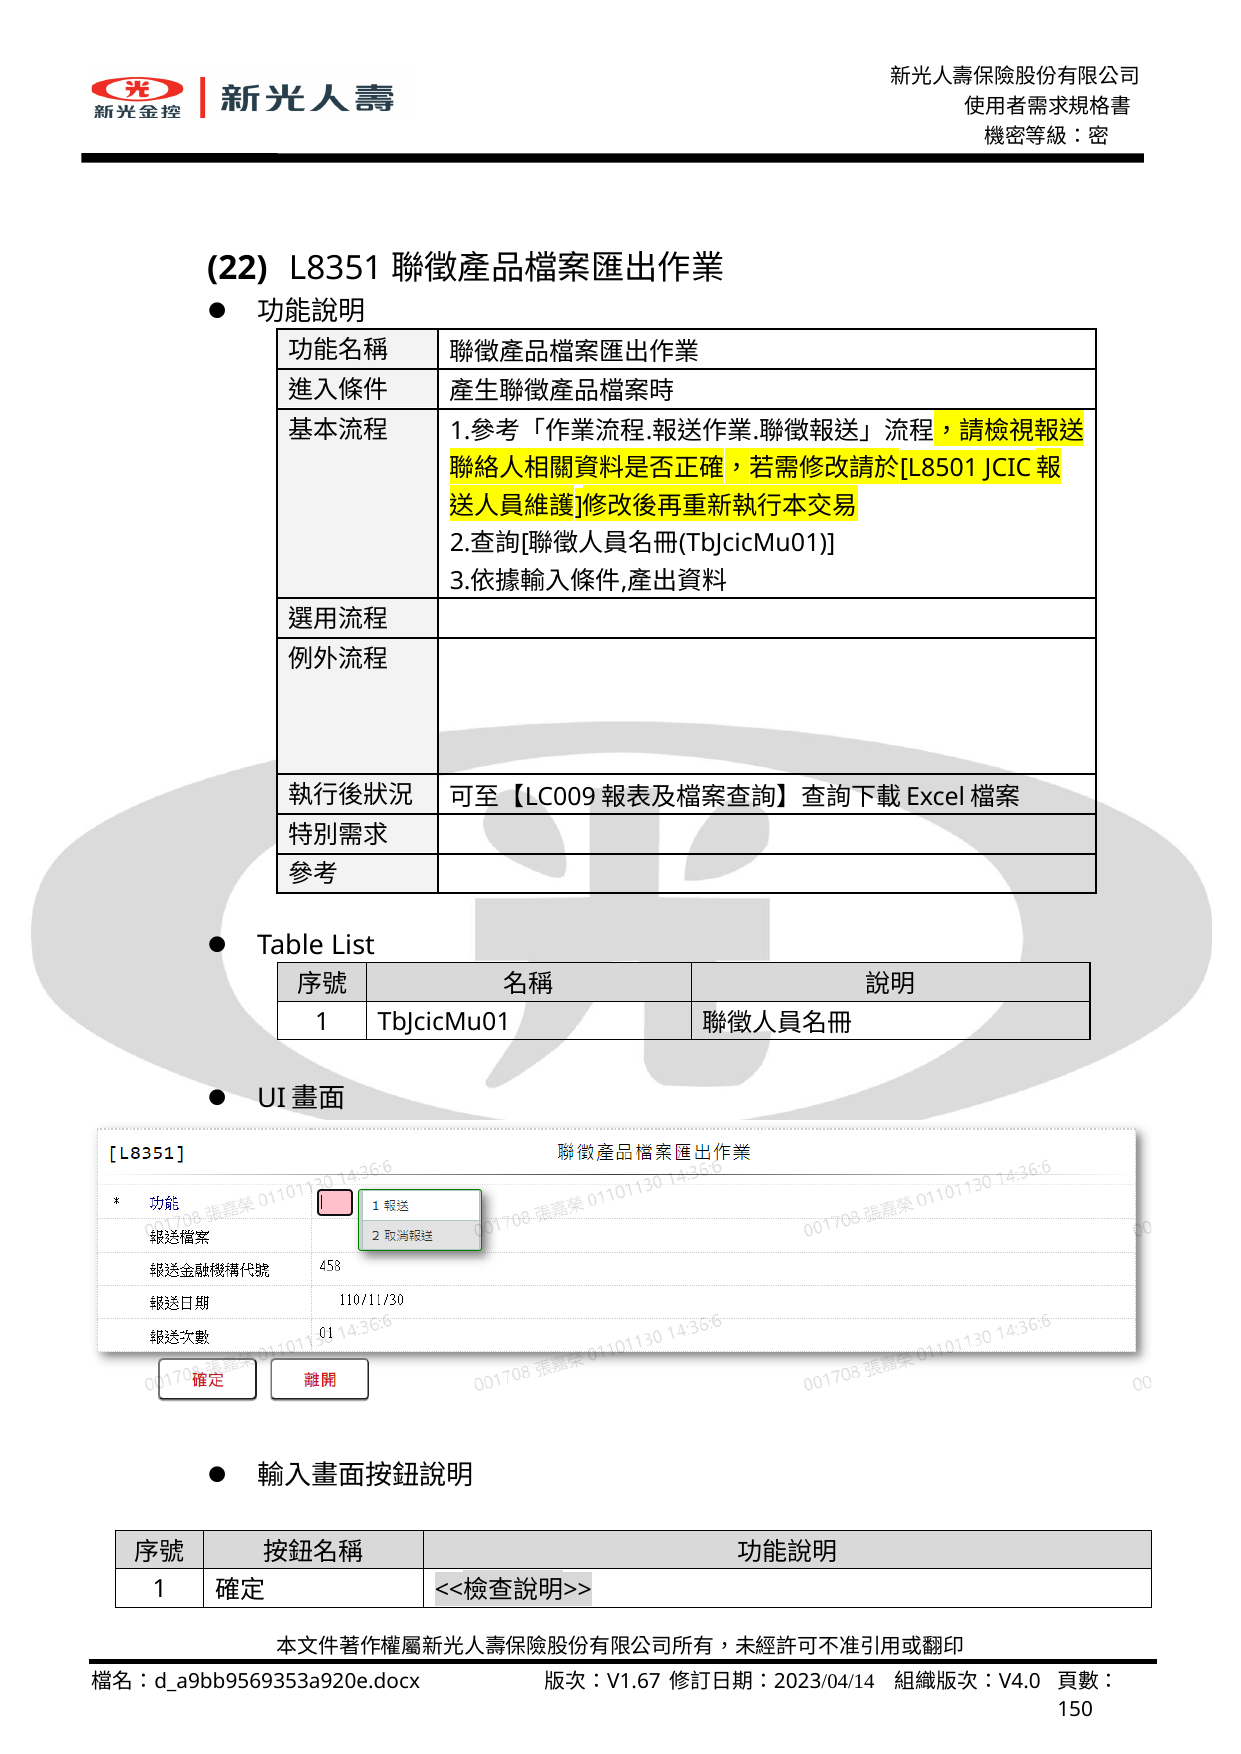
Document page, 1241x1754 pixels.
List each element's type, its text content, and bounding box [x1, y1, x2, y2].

list Table List [207, 925, 1152, 962]
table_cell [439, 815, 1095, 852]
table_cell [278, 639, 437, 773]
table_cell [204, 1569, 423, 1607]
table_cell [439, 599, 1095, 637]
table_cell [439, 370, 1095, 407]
list 功能說明 [207, 289, 1152, 328]
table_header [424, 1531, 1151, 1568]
subtitle L8351 聯徵產品檔案匯出作業 [207, 241, 1152, 289]
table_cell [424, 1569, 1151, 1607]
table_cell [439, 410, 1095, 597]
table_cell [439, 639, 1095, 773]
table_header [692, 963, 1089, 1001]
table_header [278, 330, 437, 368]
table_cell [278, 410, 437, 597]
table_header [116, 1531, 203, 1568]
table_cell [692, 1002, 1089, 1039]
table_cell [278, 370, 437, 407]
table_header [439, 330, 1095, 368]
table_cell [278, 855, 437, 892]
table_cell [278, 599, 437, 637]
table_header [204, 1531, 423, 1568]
list UI畫面 [207, 1078, 1152, 1115]
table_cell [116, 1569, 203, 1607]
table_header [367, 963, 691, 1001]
picture [25, 713, 1215, 1410]
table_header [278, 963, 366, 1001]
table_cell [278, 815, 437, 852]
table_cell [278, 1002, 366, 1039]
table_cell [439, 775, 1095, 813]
picture [91, 61, 417, 118]
list 輸入畫面按鈕說明 [207, 1453, 1152, 1492]
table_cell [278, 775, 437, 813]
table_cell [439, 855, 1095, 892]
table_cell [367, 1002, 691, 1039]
